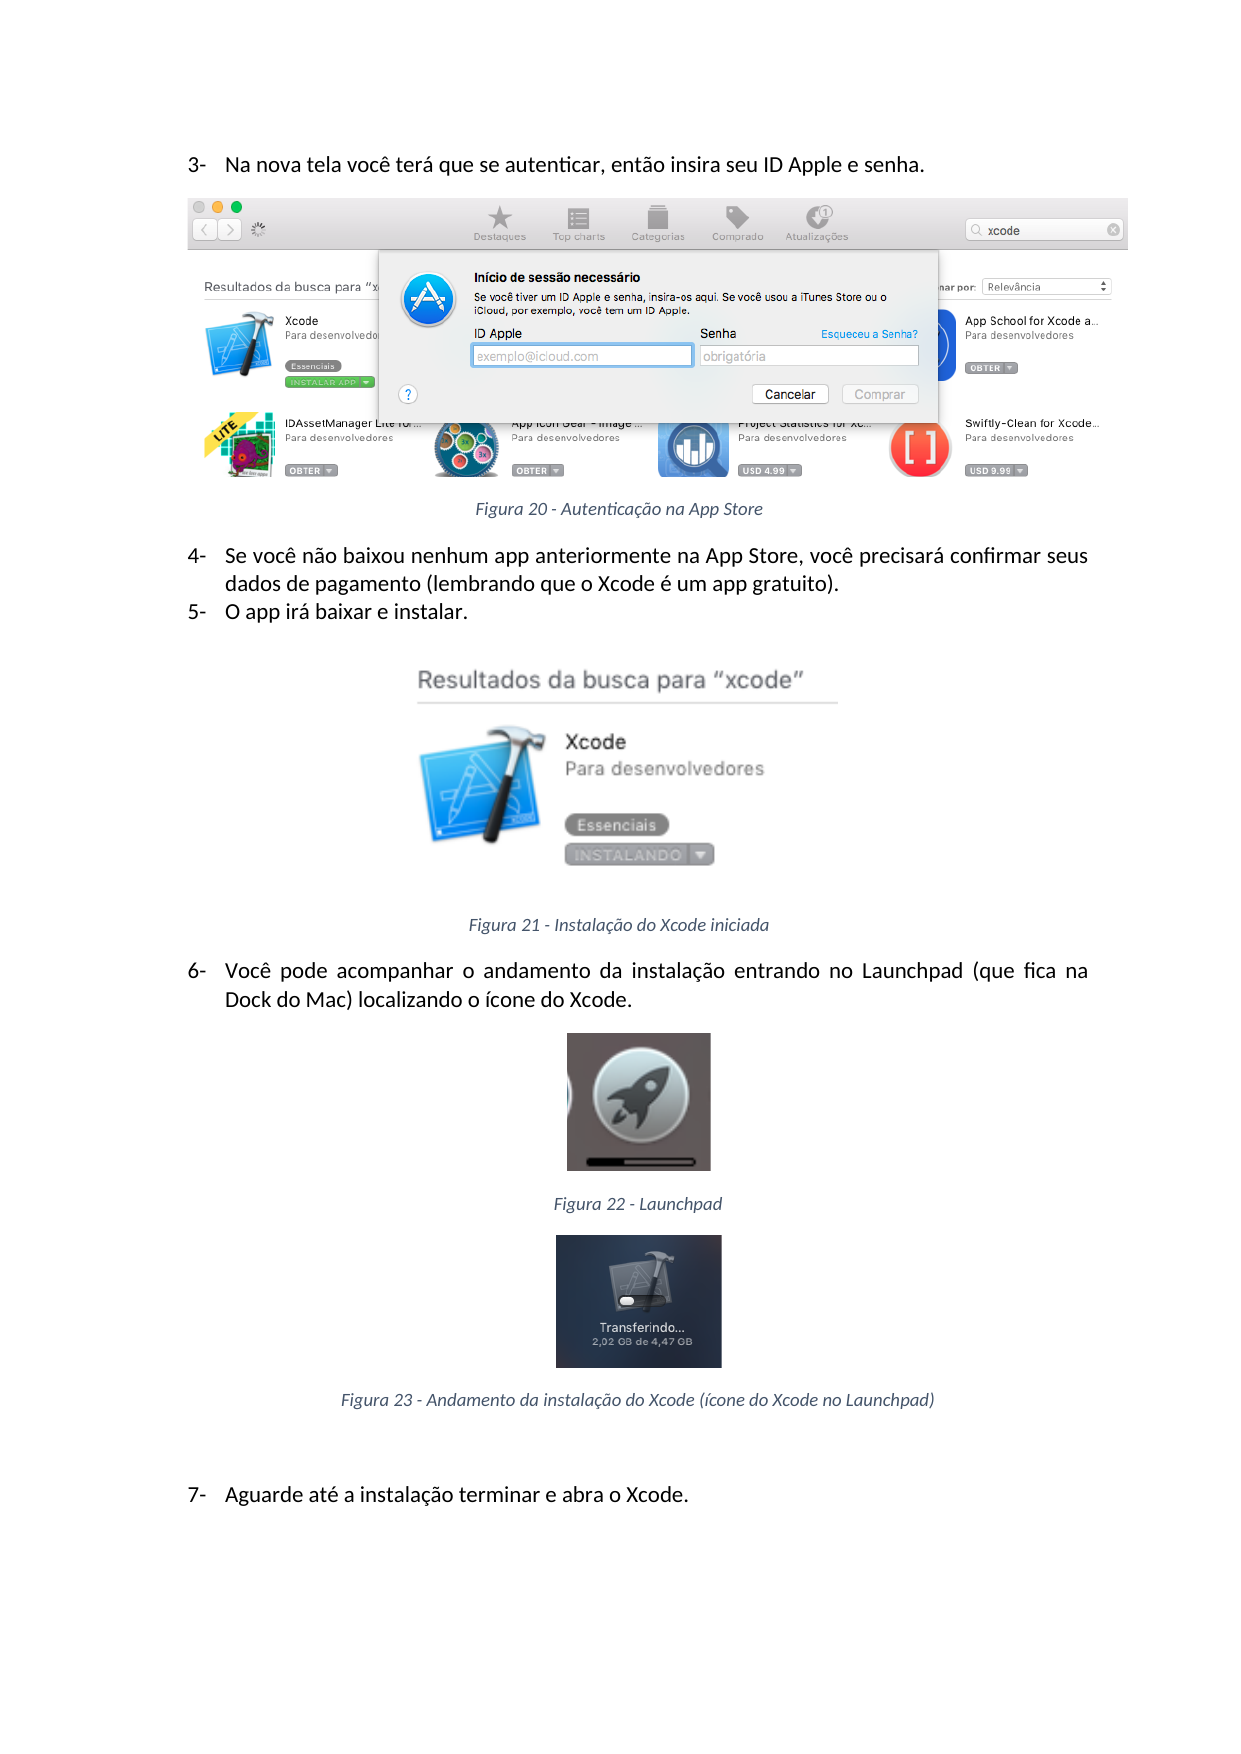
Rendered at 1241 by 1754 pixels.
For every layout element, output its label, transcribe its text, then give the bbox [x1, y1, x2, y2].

picture [556, 1235, 722, 1368]
picture [402, 645, 838, 892]
list Aguarde até a instalação terminar e abra o Xcode [187, 1481, 1090, 1509]
text Figura 20 - Autenticação na App Store [150, 497, 1090, 520]
list O app irá baixar e instalar. [187, 597, 1090, 625]
list Você pode acompanhar o andamento da instalação entrando no Launchpad (que fica na Dock do Mac) localizando o ícone do Xcode. [187, 957, 1090, 1013]
text Figura 22 - Launchpad [187, 1192, 1090, 1215]
list Se você não baixou nenhum app anteriormente na App Store, você precisará confirmar seus dados de pagamento (lembrando que o Xcode é um app gratuito). [187, 541, 1090, 597]
list Na nova tela você terá que se autenticar, então insira seu ID Apple e senha. [187, 150, 1090, 178]
text Figura 23 - Andamento da instalação do Xcode (ícone do Xcode no Launchpad) [187, 1388, 1090, 1411]
picture [567, 1033, 711, 1171]
text Figura 21 - Instalação do Xcode iniciada [150, 913, 1090, 936]
picture [187, 198, 1128, 477]
